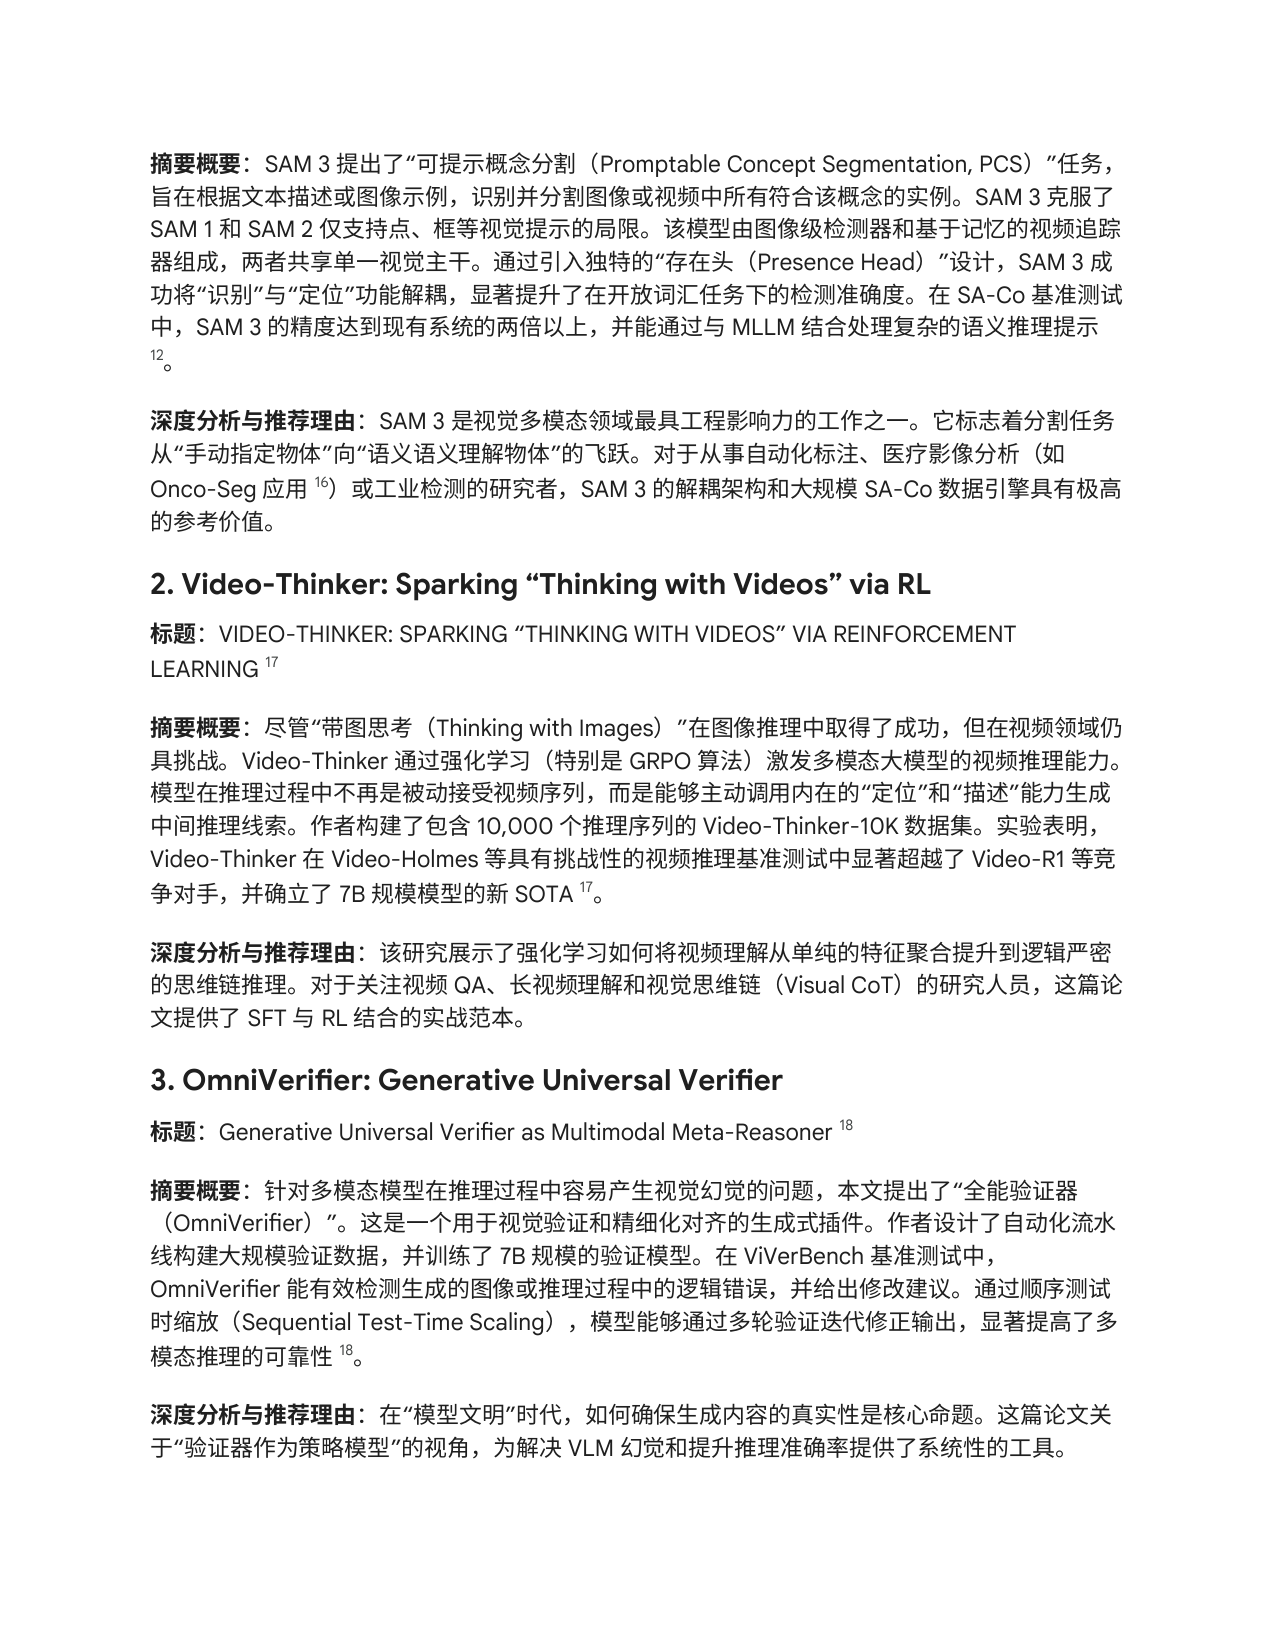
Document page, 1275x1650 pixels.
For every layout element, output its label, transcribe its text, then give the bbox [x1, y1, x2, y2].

text 摘要概要：尽管“带图思考（Thinking with Images）”在图像推理中取得了成功，但在视频领域仍具挑战。Video-Thinker 通过强化学习（特别是 GRPO 算法）激发多模态大模型的视频推理能力。模型在推理过程中不再是被动接受视频序列，而是能够主动调用内在的“定位”和“描述”能力生成中间推理线索。作者构建了包含 10,000 个推理序列的 Video-Thinker-10K 数据集。实验表明，Video-Thinker 在 Video-Holmes 等具有挑战性的视频推理基准测试中显著超越了 Video-R1 等竞争对手，并确立了 7B 规模模型的新 SOTA 17。 [150, 714, 1125, 909]
text 深度分析与推荐理由：SAM 3 是视觉多模态领域最具工程影响力的工作之一。它标志着分割任务从“手动指定物体”向“语义语义理解物体”的飞跃。对于从事自动化标注、医疗影像分析（如 Onco-Seg 应用 16）或工业检测的研究者，SAM 3 的解耦架构和大规模 SA-Co 数据引擎具有极高的参考价值。 [150, 407, 1125, 537]
text 深度分析与推荐理由：该研究展示了强化学习如何将视频理解从单纯的特征聚合提升到逻辑严密的思维链推理。对于关注视频 QA、长视频理解和视觉思维链（Visual CoT）的研究人员，这篇论文提供了 SFT 与 RL 结合的实战范本。 [150, 939, 1125, 1033]
text 深度分析与推荐理由：在“模型文明”时代，如何确保生成内容的真实性是核心命题。这篇论文关于“验证器作为策略模型”的视角，为解决 VLM 幻觉和提升推理准确率提供了系统性的工具。 [150, 1402, 1125, 1463]
subtitle 2. Video-Thinker: Sparking “Thinking with Videos” via RL [150, 566, 1125, 603]
text 摘要概要：针对多模态模型在推理过程中容易产生视觉幻觉的问题，本文提出了“全能验证器（OmniVerifier）”。这是一个用于视觉验证和精细化对齐的生成式插件。作者设计了自动化流水线构建大规模验证数据，并训练了 7B 规模的验证模型。在 ViVerBench 基准测试中，OmniVerifier 能有效检测生成的图像或推理过程中的逻辑错误，并给出修改建议。通过顺序测试时缩放（Sequential Test-Time Scaling），模型能够通过多轮验证迭代修正输出，显著提高了多模态推理的可靠性 18。 [150, 1177, 1125, 1372]
text 摘要概要：SAM 3 提出了“可提示概念分割（Promptable Concept Segmentation, PCS）”任务，旨在根据文本描述或图像示例，识别并分割图像或视频中所有符合该概念的实例。SAM 3 克服了 SAM 1 和 SAM 2 仅支持点、框等视觉提示的局限。该模型由图像级检测器和基于记忆的视频追踪器组成，两者共享单一视觉主干。通过引入独特的“存在头（Presence Head）”设计，SAM 3 成功将“识别”与“定位”功能解耦，显著提升了在开放词汇任务下的检测准确度。在 SA-Co 基准测试中，SAM 3 的精度达到现有系统的两倍以上，并能通过与 MLLM 结合处理复杂的语义推理提示 12。 [150, 150, 1125, 378]
text 标题：VIDEO-THINKER: SPARKING “THINKING WITH VIDEOS” VIA REINFORCEMENT LEARNING 17 [150, 620, 1125, 685]
subtitle 3. OmniVerifier: Generative Universal Verifier [150, 1062, 1125, 1099]
text 标题：Generative Universal Verifier as Multimodal Meta-Reasoner 18 [150, 1116, 1125, 1148]
